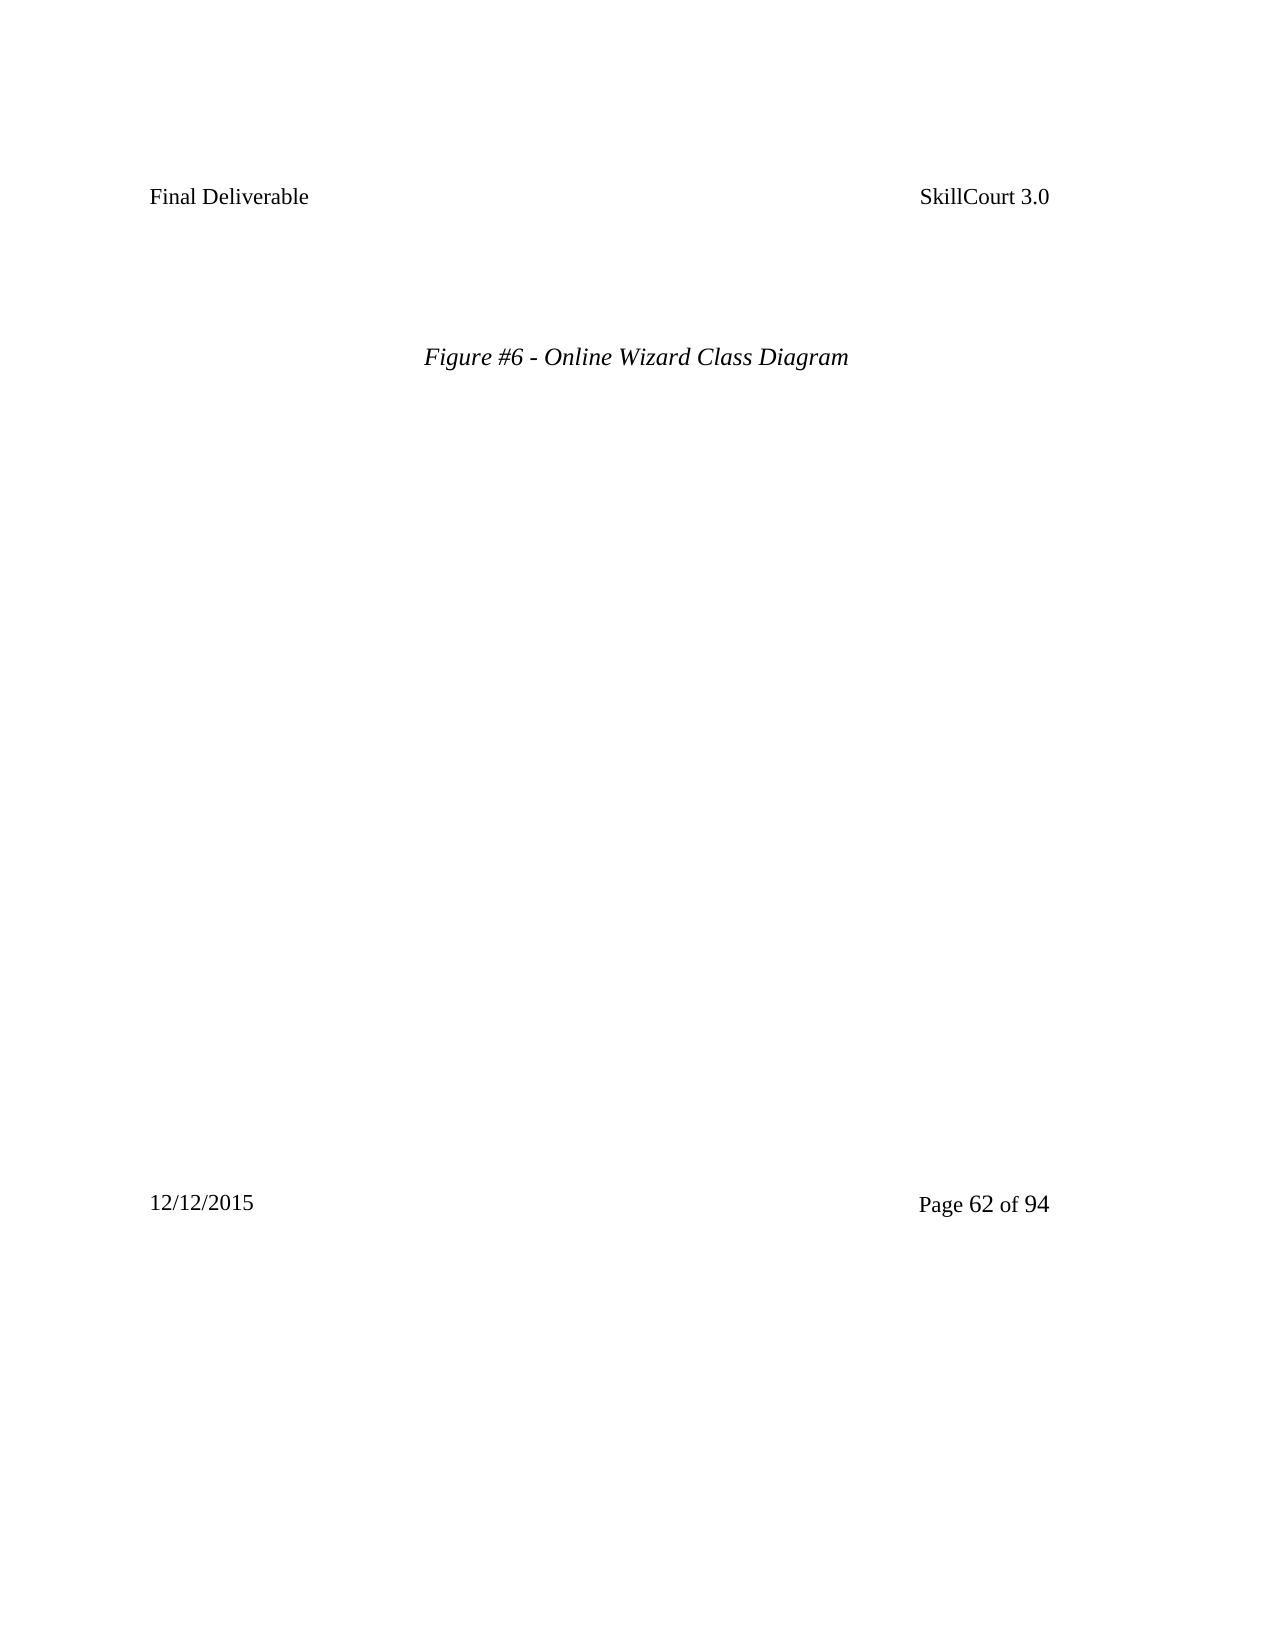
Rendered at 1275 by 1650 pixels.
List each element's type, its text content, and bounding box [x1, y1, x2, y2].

subtitle Figure #6 - Online Wizard Class Diagram [150, 342, 1125, 371]
